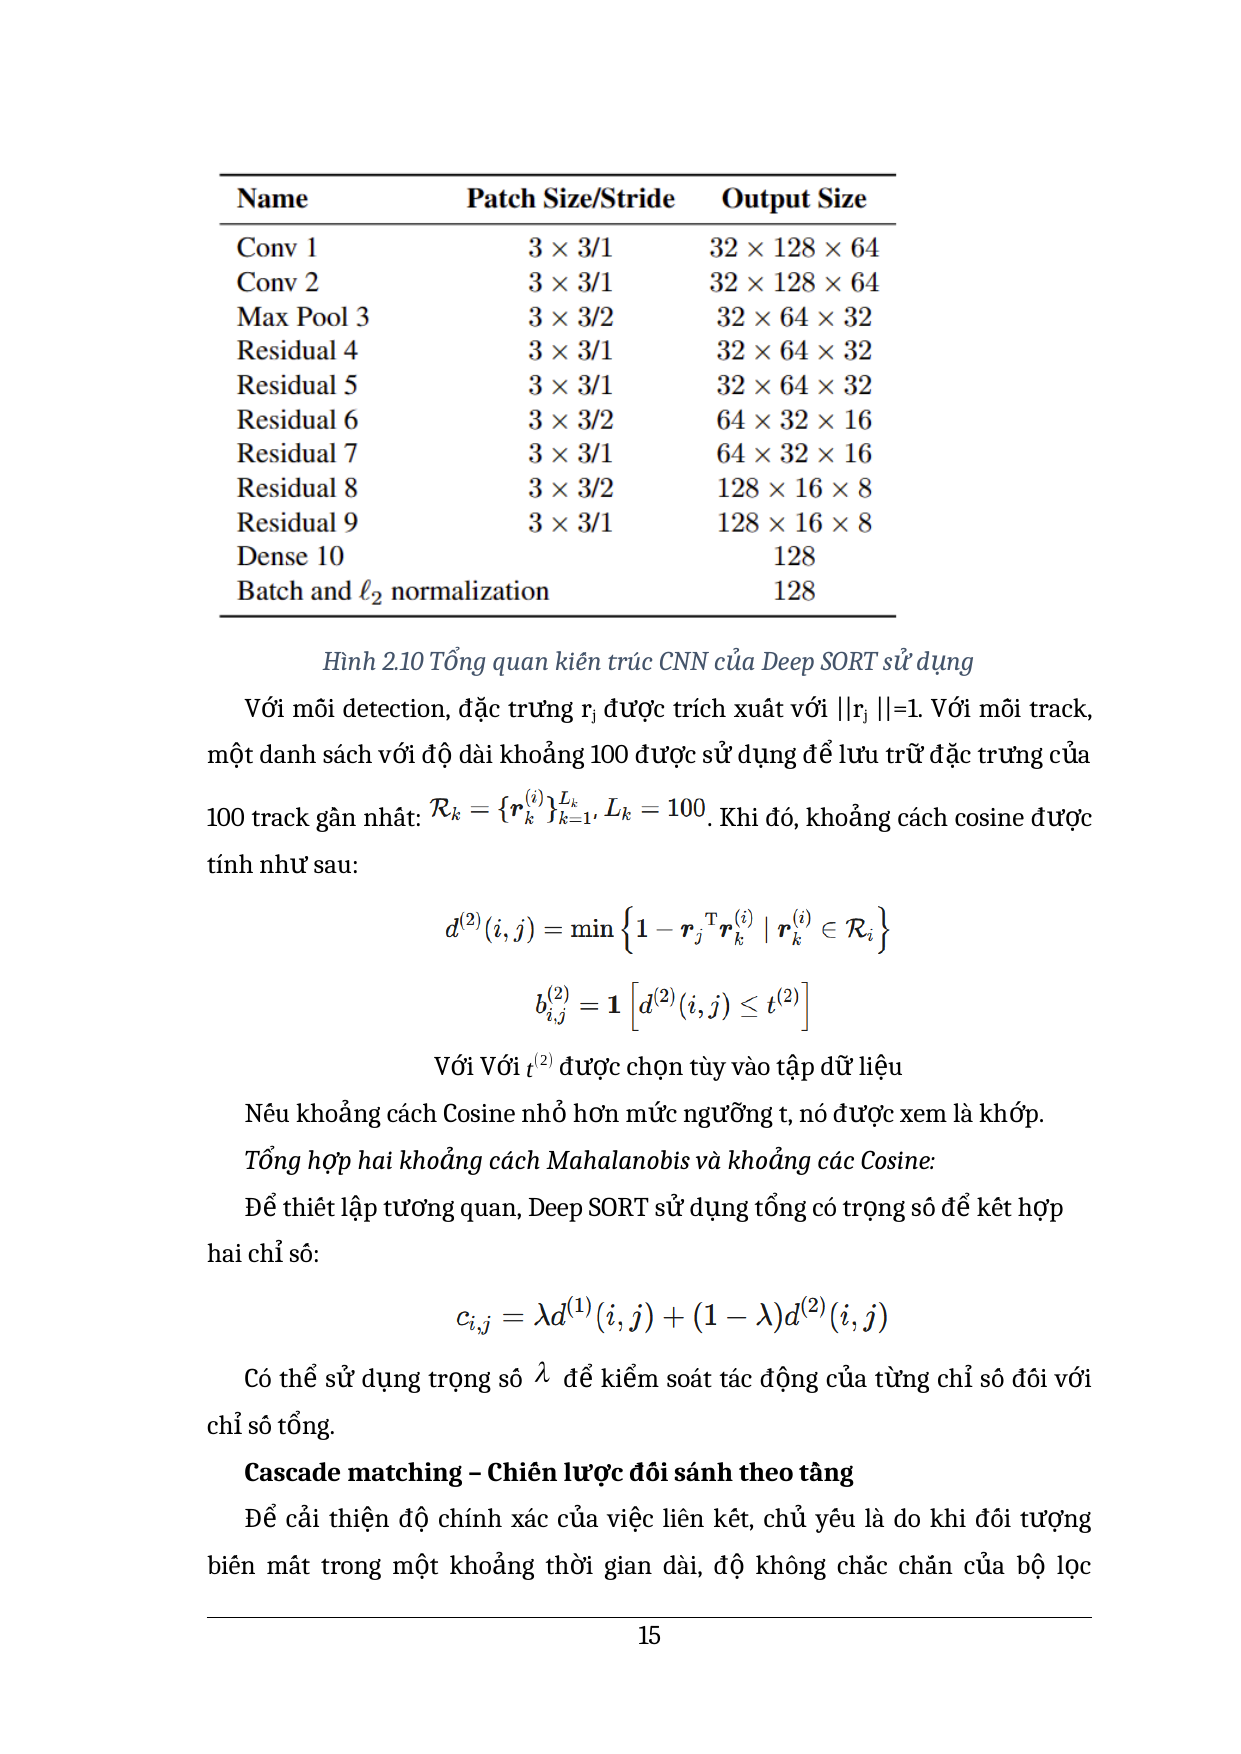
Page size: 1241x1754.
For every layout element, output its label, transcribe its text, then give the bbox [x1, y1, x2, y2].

text Hình 2.10 Tổng quan kiến trúc CNN của Deep SORT sử dụng [207, 646, 1092, 677]
text Tổng hợp hai khoảng cách Mahalanobis và khoảng các Cosine: [207, 1145, 1092, 1176]
text Có thể sử dụng trọng số để kiểm soát tác động của từng chỉ số đối với chỉ số tổng. [207, 1356, 1092, 1441]
picture [530, 1355, 556, 1388]
text Nếu khoảng cách Cosine nhỏ hơn mức ngưỡng t, nó được xem là khớp. [207, 1098, 1092, 1129]
text Để thiết lập tương quan, Deep SORT sử dụng tổng có trọng số để kết hợp hai chỉ số: [207, 1192, 1092, 1269]
picture [206, 150, 901, 631]
picture [439, 895, 898, 959]
text Với mỗi detection, đặc trưng rj được trích xuất với ||rj ||=1. Với mỗi track, một danh sách với độ dài khoảng 100 được sử dụng để lưu trữ đặc trưng của 100 track gần nhất: . Khi đó, khoảng cách cosine được tính như sau: [207, 693, 1092, 880]
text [207, 1503, 1092, 1581]
text Với Với được chọn tùy vào tập dữ liệu [207, 1051, 1092, 1083]
picture [525, 973, 812, 1036]
picture [428, 786, 707, 827]
text Cascade matching – Chiến lược đối sánh theo tầng [207, 1457, 1092, 1488]
picture [447, 1285, 890, 1341]
